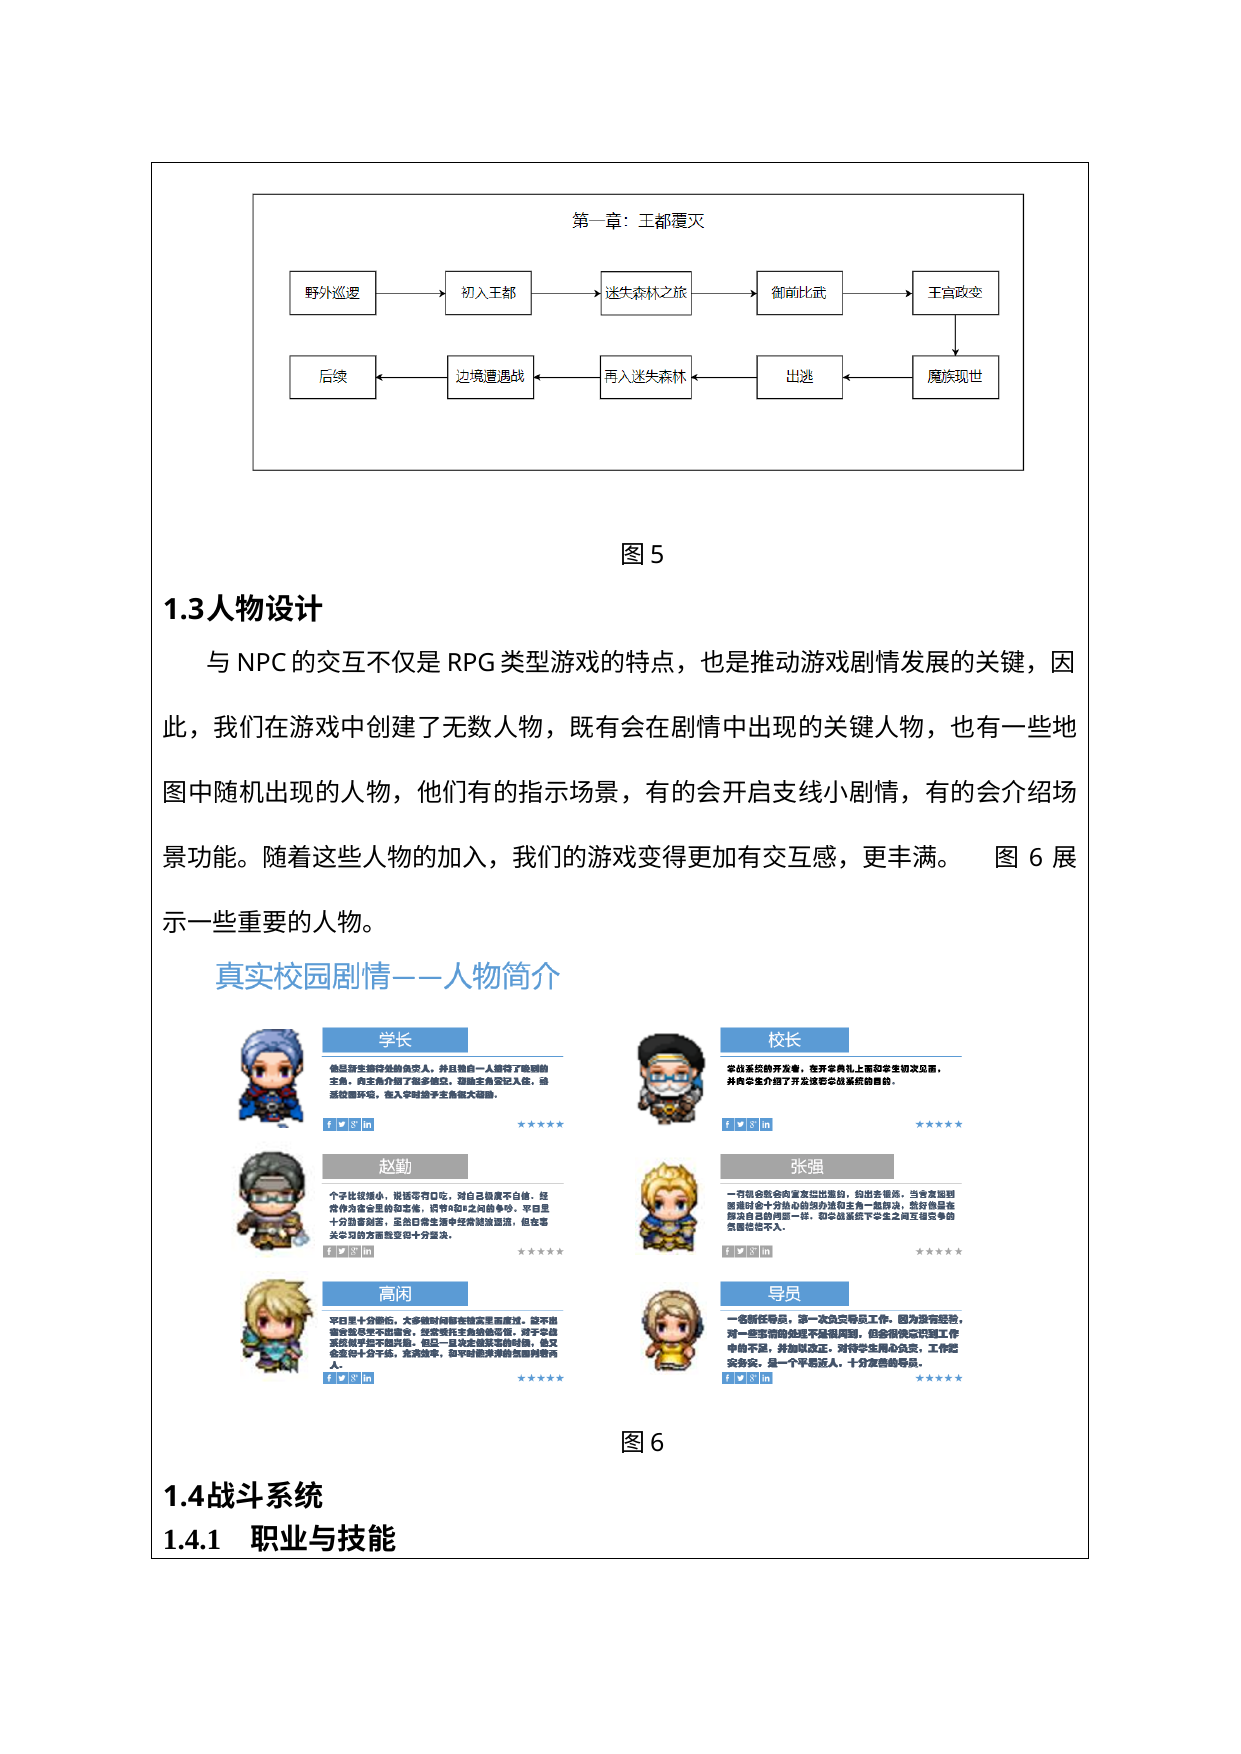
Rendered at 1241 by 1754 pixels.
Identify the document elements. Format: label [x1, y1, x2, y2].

picture [206, 952, 975, 1399]
table_cell [152, 163, 1088, 1558]
picture [209, 163, 1075, 510]
